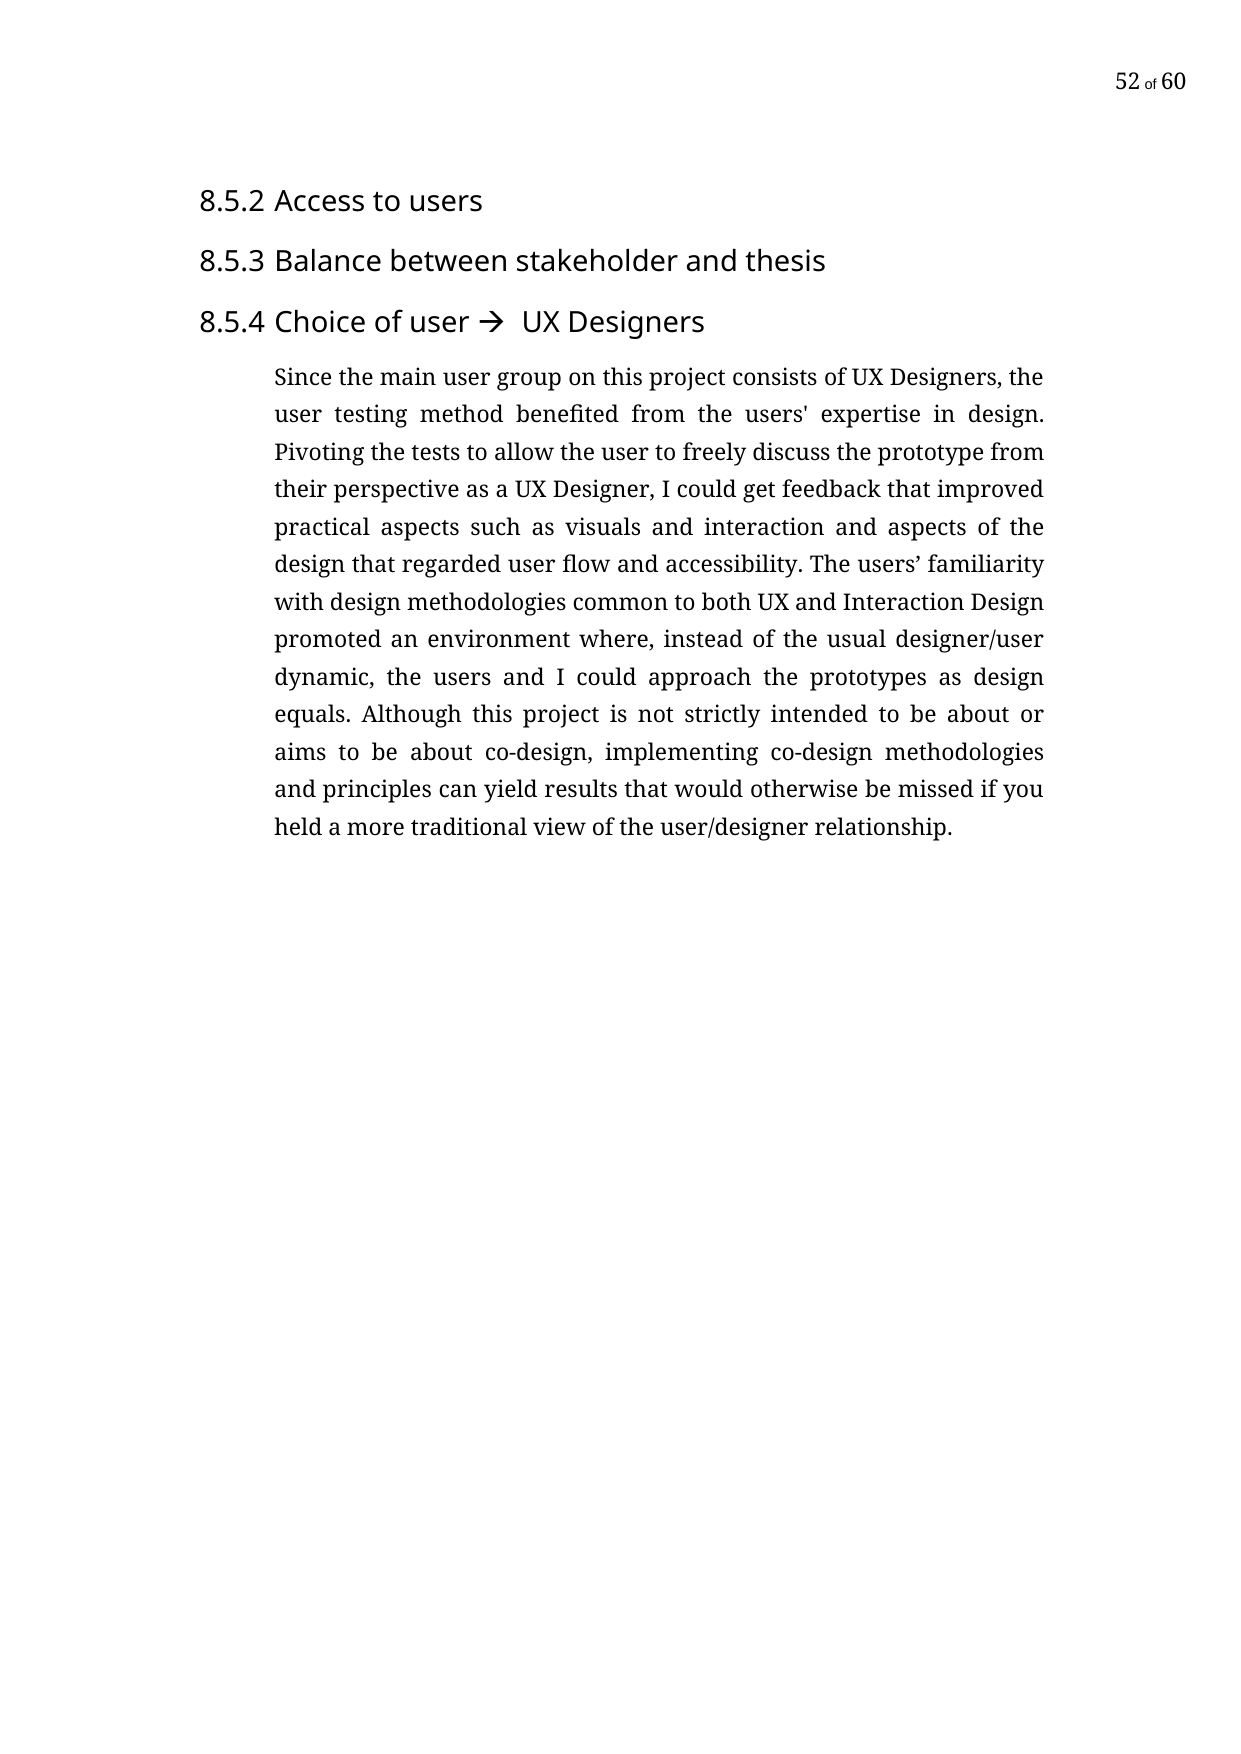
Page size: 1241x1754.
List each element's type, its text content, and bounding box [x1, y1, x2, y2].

text Since the main user group on this project consists of UX Designers, the user testing method benefited from the users' expertise in design. Pivoting the tests to allow the user to freely discuss the prototype from their perspective as a UX Designer, I could get feedback that improved practical aspects such as visuals and interaction and aspects of the design that regarded user flow and accessibility. The users’ familiarity with design methodologies common to both UX and Interaction Design promoted an environment where, instead of the usual designer/user dynamic, the users and I could approach the prototypes as design equals. Although this project is not strictly intended to be about or aims to be about co-design, implementing co-design methodologies and principles can yield results that would otherwise be missed if you held a more traditional view of the user/designer relationship. [274, 361, 1045, 842]
subtitle Access to users [199, 181, 1045, 220]
subtitle Choice of user UX Designers [199, 301, 1045, 341]
subtitle Balance between stakeholder and thesis [199, 241, 1045, 280]
